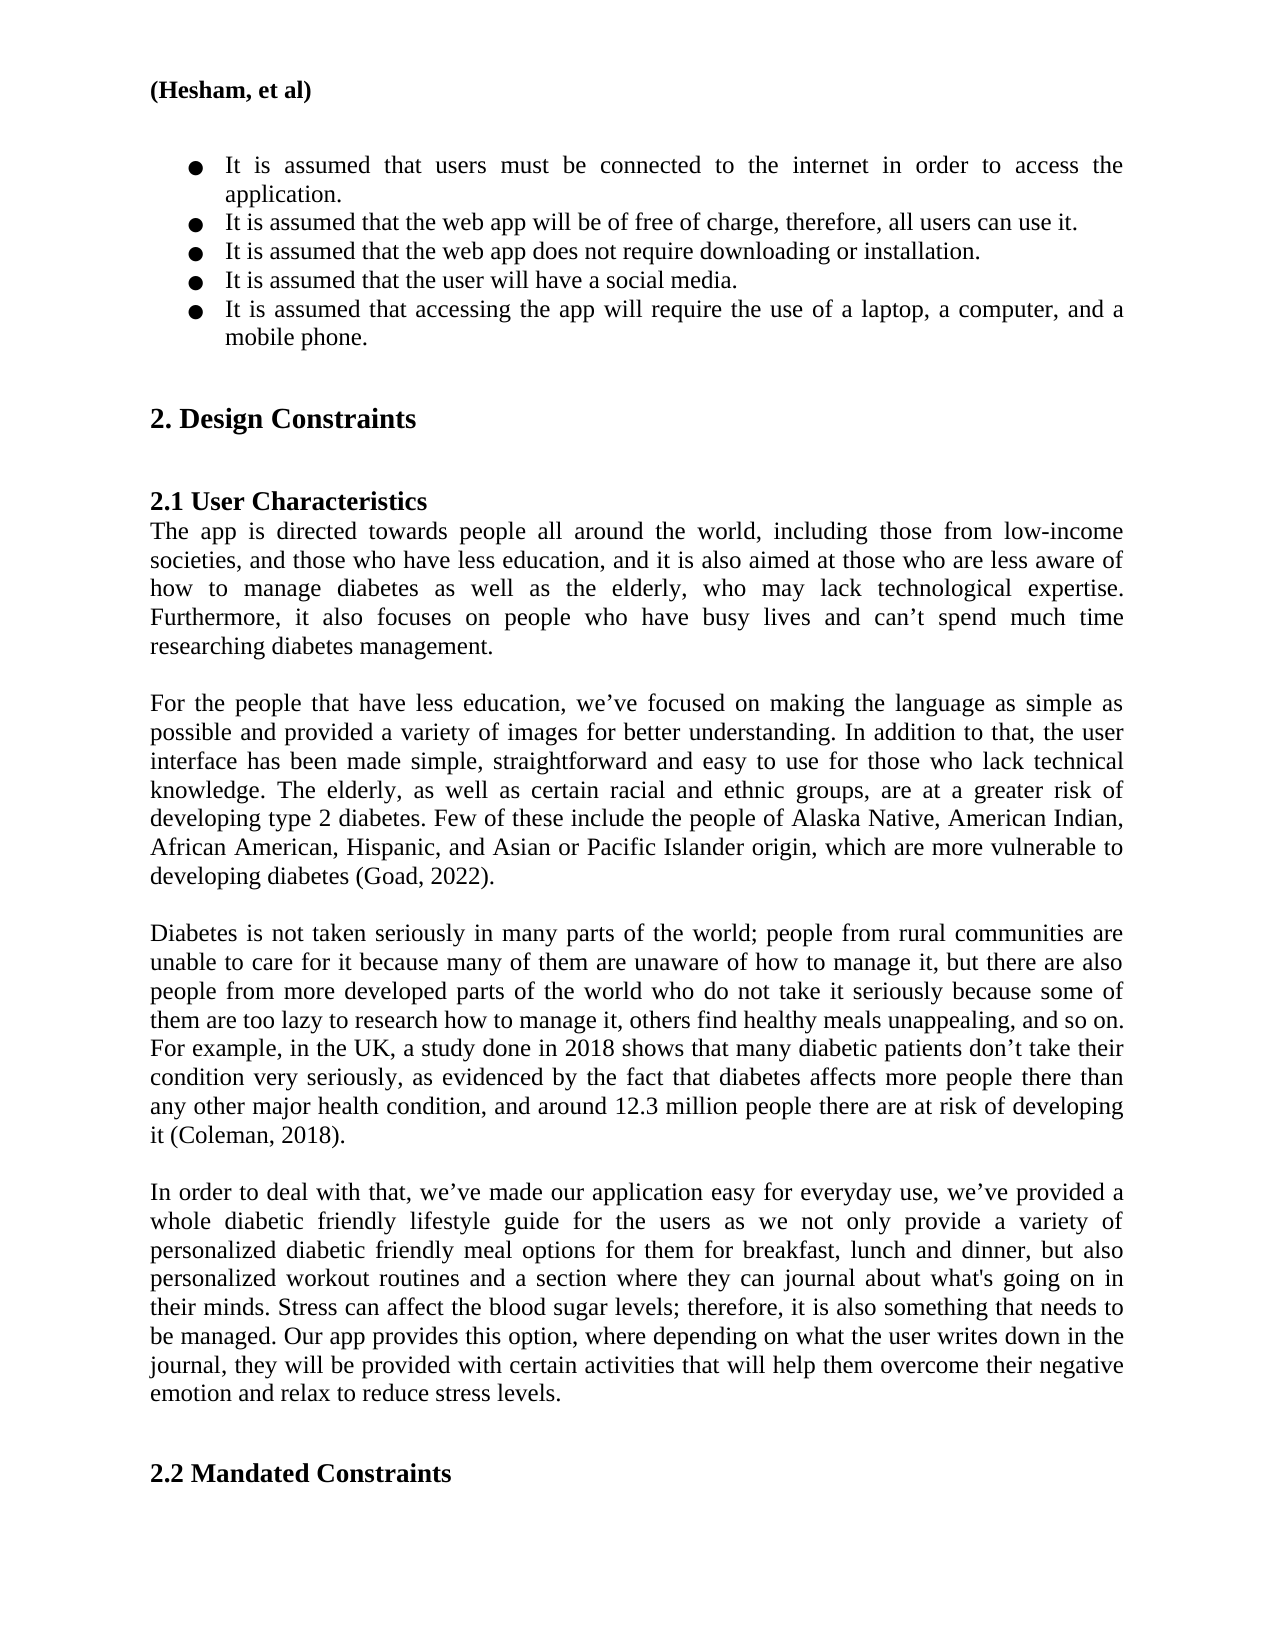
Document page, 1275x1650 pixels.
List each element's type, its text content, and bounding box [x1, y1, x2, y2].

list It is assumed that the web app does not require downloading or installation. [187, 236, 1125, 265]
list It is assumed that the web app will be of free of charge, therefore, all users can use it. [187, 207, 1125, 236]
list It is assumed that the user will have a social media. [187, 265, 1125, 294]
text Diabetes is not taken seriously in many parts of the world; people from rural communities are unable to care for it because many of them are unaware of how to manage it, but there are also people from more developed parts of the world who do not take it seriously because some of them are too lazy to research how to manage it, others find healthy meals unappealing, and so on. For example, in the UK, a study done in 2018 shows that many diabetic patients don’t take their condition very seriously, as evidenced by the fact that diabetes affects more people there than any other major health condition, and around 12.3 million people there are at risk of developing it (Coleman, 2018). [150, 918, 1125, 1148]
subtitle 2. Design Constraints [150, 401, 1125, 435]
text In order to deal with that, we’ve made our application easy for everyday use, we’ve provided a whole diabetic friendly lifestyle guide for the users as we not only provide a variety of personalized diabetic friendly meal options for them for breakfast, lunch and dinner, but also personalized workout routines and a section where they can journal about what's going on in their minds. Stress can affect the blood sugar levels; therefore, it is also something that needs to be managed. Our app provides this option, where depending on what the user writes down in the journal, they will be provided with certain activities that will help them overcome their negative emotion and relax to reduce stress levels. [150, 1177, 1125, 1407]
subtitle 2.1 User Characteristics [150, 485, 1125, 516]
text The app is directed towards people all around the world, including those from low-income societies, and those who have less education, and it is also aimed at those who are less aware of how to manage diabetes as well as the elderly, who may lack technological expertise. Furthermore, it also focuses on people who have busy lives and can’t spend much time researching diabetes management. [150, 516, 1125, 660]
text For the people that have less education, we’ve focused on making the language as simple as possible and provided a variety of images for better understanding. In addition to that, the user interface has been made simple, straightforward and easy to use for those who lack technical knowledge. The elderly, as well as certain racial and ethnic groups, are at a greater risk of developing type 2 diabetes. Few of these include the people of Alaska Native, American Indian, African American, Hispanic, and Asian or Pacific Islander origin, which are more vulnerable to developing diabetes (Goad, 2022). [150, 688, 1125, 890]
list It is assumed that accessing the app will require the use of a laptop, a computer, and a mobile phone. [187, 294, 1125, 351]
subtitle 2.2 Mandated Constraints [150, 1457, 1125, 1488]
list It is assumed that users must be connected to the internet in order to access the application. [187, 150, 1125, 207]
